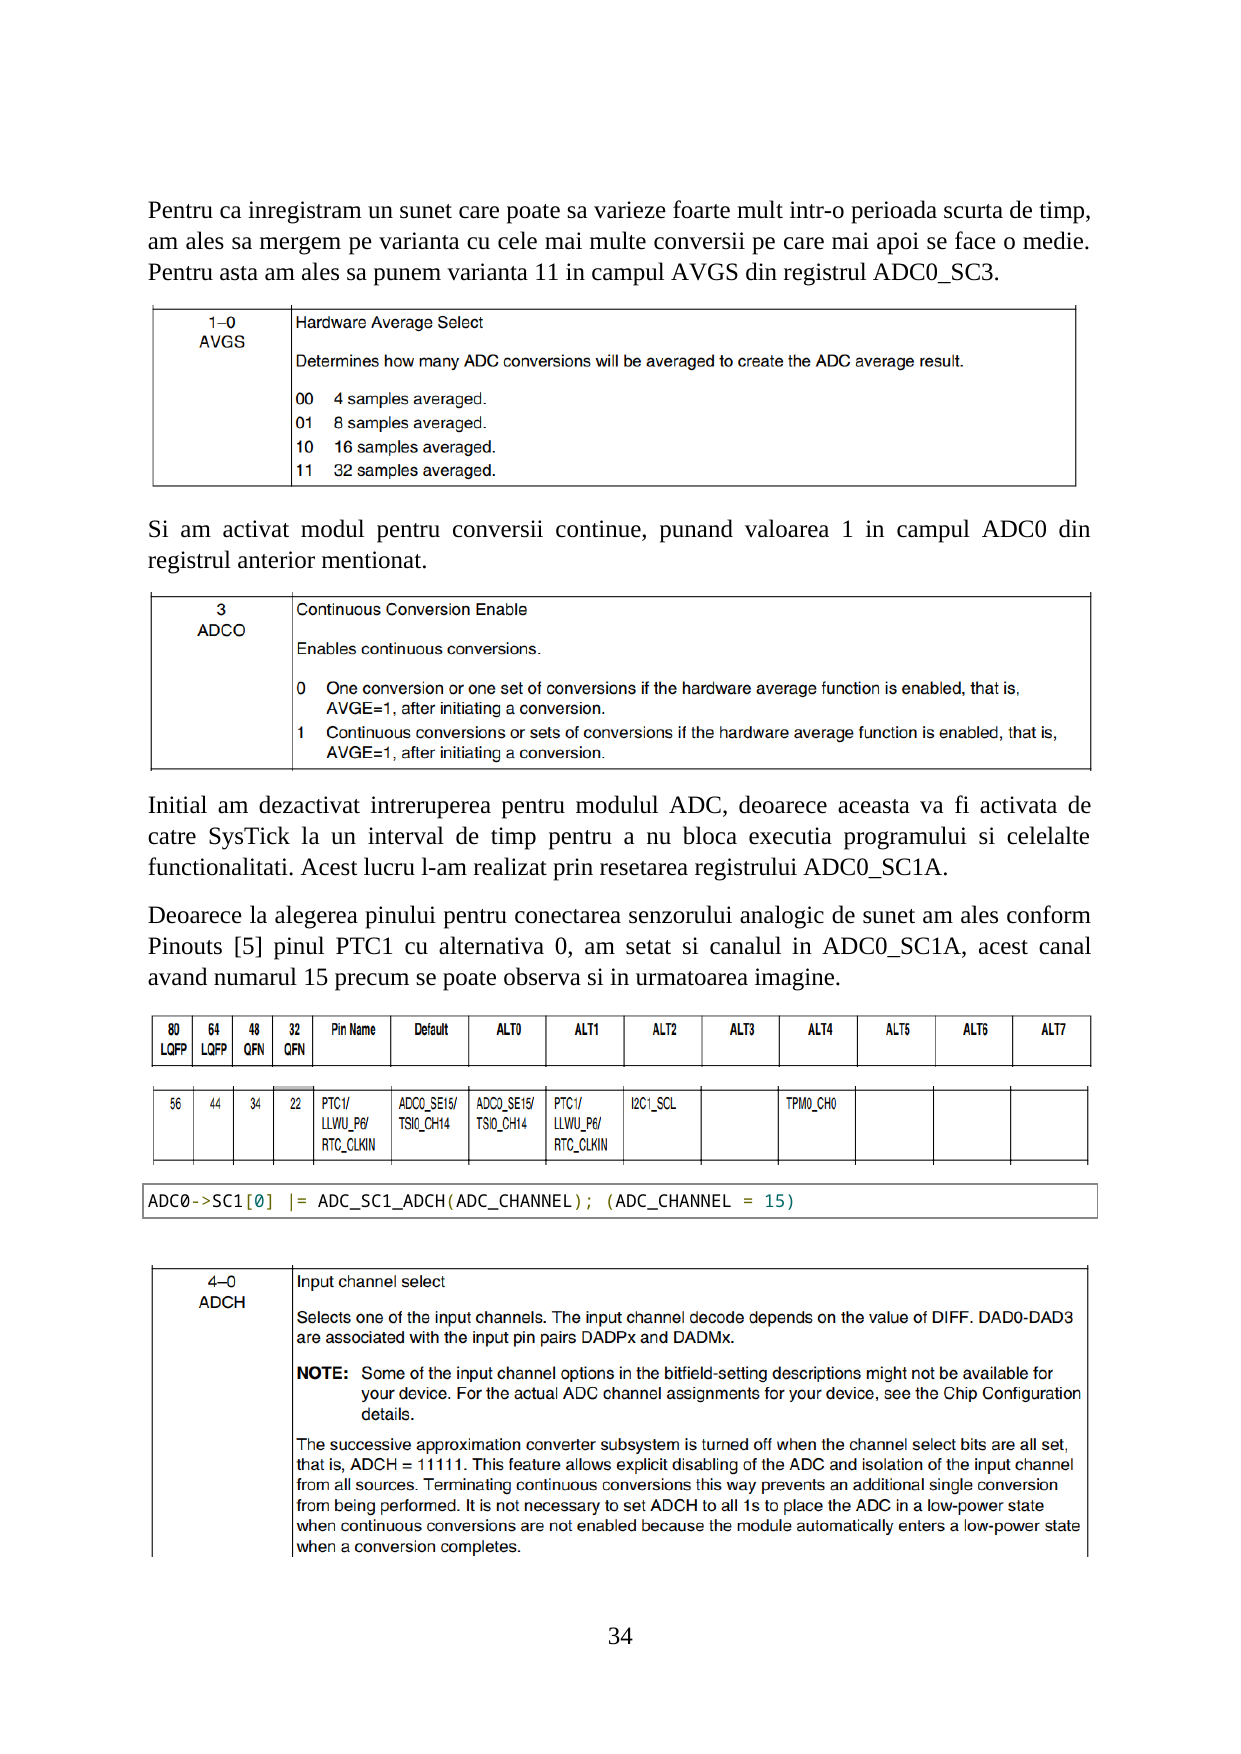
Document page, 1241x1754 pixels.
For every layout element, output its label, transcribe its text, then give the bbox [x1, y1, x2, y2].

picture [147, 1009, 1093, 1067]
text Pentru ca inregistram un sunet care poate sa varieze foarte mult intr-o perioada scurta de timp, am ales sa mergem pe varianta cu cele mai multe conversii pe care mai apoi se face o medie. Pentru asta am ales sa punem varianta 11 in campul AVGS din registrul ADC0_SC3. [148, 195, 1092, 286]
picture [147, 1265, 1093, 1557]
text Initial am dezactivat intreruperea pentru modulul ADC, deoarece aceasta va fi activata de catre SysTick la un interval de timp pentru a nu bloca executia programului si celelalte functionalitati. Acest lucru l-am realizat prin resetarea registrului ADC0_SC1A. [148, 790, 1092, 881]
text Deoarece la alegerea pinului pentru conectarea senzorului analogic de sunet am ales conform Pinouts pinul PTC1 cu alternativa 0, am setat si canalul in ADC0_SC1A, acest canal avand numarul 15 precum se poate observa si in urmatoarea imagine. [148, 900, 1092, 991]
picture [147, 305, 1093, 495]
text ADC0->SC1[0] |= ADC_SC1_ADCH(ADC_CHANNEL); (ADC_CHANNEL = 15) [144, 1185, 1097, 1217]
text Si am activat modul pentru conversii continue, punand valoarea 1 in campul ADC0 din registrul anterior mentionat. [148, 514, 1092, 574]
picture [147, 1086, 1093, 1165]
picture [147, 592, 1093, 771]
